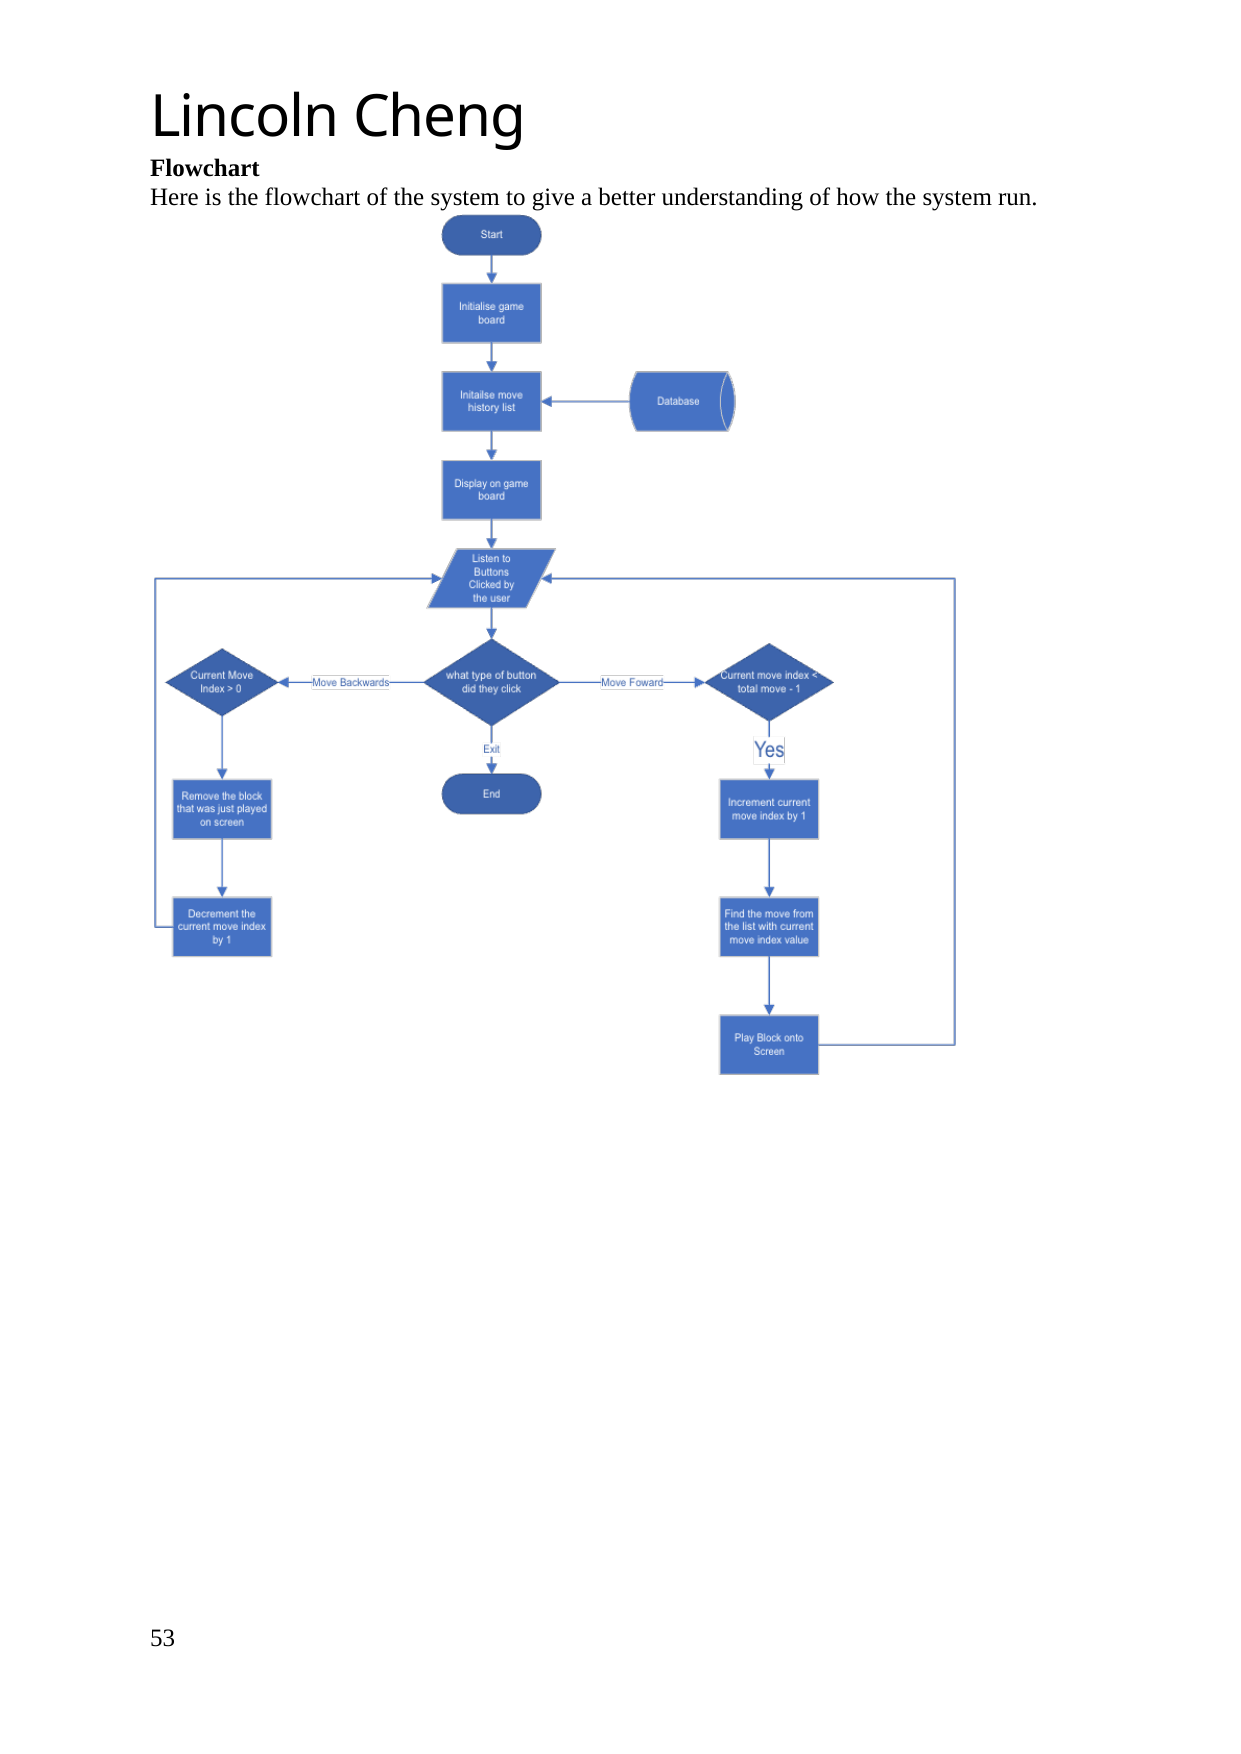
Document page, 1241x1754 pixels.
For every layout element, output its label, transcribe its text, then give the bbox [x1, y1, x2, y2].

text Flowchart [150, 153, 1090, 182]
picture [150, 210, 960, 1080]
text Here is the flowchart of the system to give a better understanding of how the system run. [150, 182, 1090, 211]
